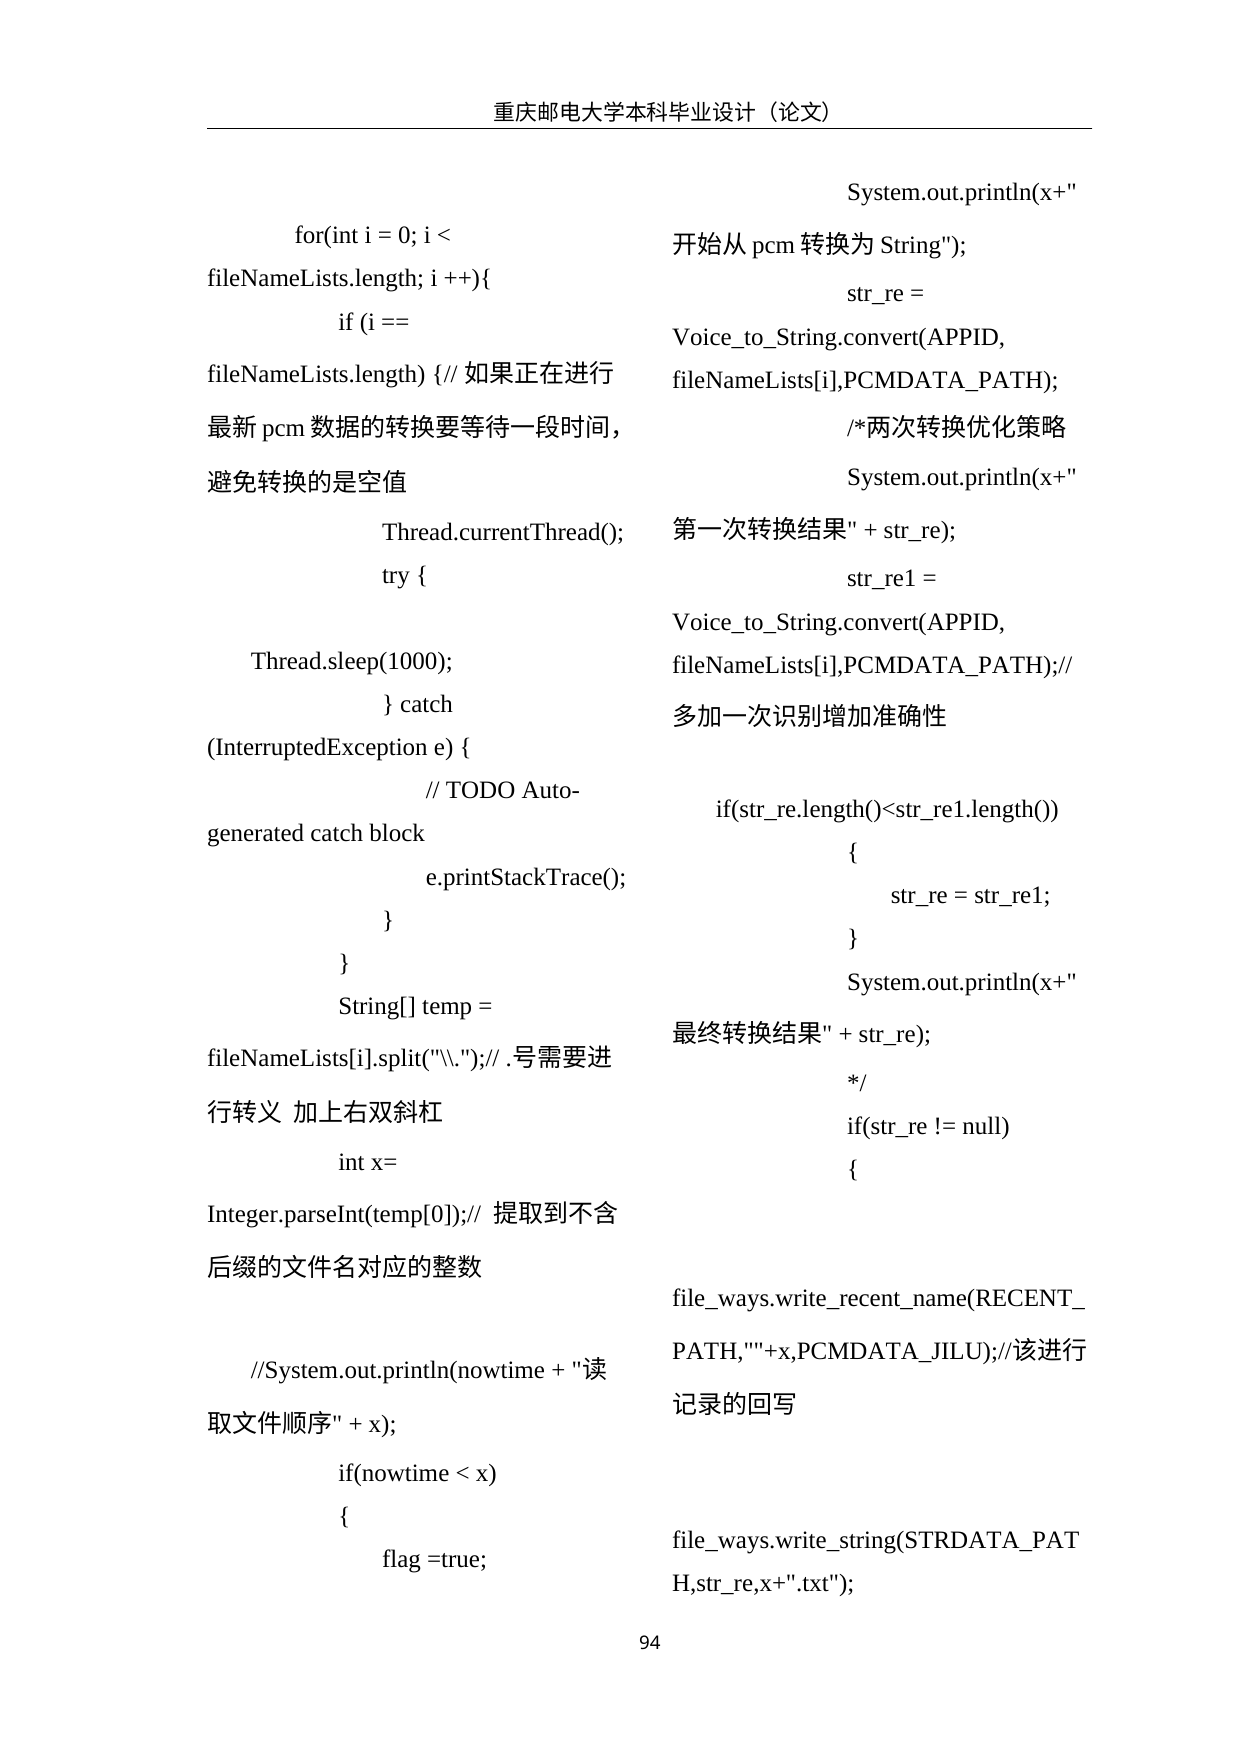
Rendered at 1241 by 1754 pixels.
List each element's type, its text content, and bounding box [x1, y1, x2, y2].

text try { [207, 560, 627, 588]
text flag =true; [207, 1544, 627, 1573]
text */ [672, 1068, 1092, 1097]
text { [672, 1154, 1092, 1183]
text if(str_re != null) [672, 1111, 1092, 1140]
text str_re = Voice_to_String.convert(APPID, fileNameLists[i],PCMDATA_PATH); [672, 278, 1092, 393]
text for(int i = 0; i < fileNameLists.length; i ++){ [207, 220, 627, 292]
text String[] temp = fileNameLists[i].split("\\.");// .号需要进行转义 加上右双斜杠 [207, 991, 627, 1128]
text str_re = str_re1; [672, 880, 1092, 909]
text if (i == fileNameLists.length) {// 如果正在进行最新pcm数据的转换要等待一段时间，避免转换的是空值 [207, 307, 627, 498]
text } catch (InterruptedException e) { [207, 689, 627, 761]
text file_ways.write_recent_name(RECENT_PATH,""+x,PCMDATA_JILU);//该进行记录的回写 [672, 1197, 1092, 1421]
text System.out.println(x+" 第一次转换结果" + str_re); [672, 462, 1092, 545]
text Thread.sleep(1000); [207, 603, 627, 675]
text str_re1 = Voice_to_String.convert(APPID, fileNameLists[i],PCMDATA_PATH);//多加一次识别增加准确性 [672, 563, 1092, 733]
text /*两次转换优化策略 [672, 408, 1092, 444]
text // TODO Auto-generated catch block [207, 775, 627, 847]
text file_ways.write_string(STRDATA_PATH,str_re,x+".txt"); [672, 1439, 1092, 1597]
text } [207, 905, 627, 933]
text if(str_re.length()<str_re1.length()) [672, 751, 1092, 823]
text Thread.currentThread(); [207, 517, 627, 545]
text //System.out.println(nowtime + "读取文件顺序" + x); [207, 1302, 627, 1440]
text int x= Integer.parseInt(temp[0]);// 提取到不含后缀的文件名对应的整数 [207, 1147, 627, 1284]
text } [672, 923, 1092, 952]
text System.out.println(x+" 开始从pcm转换为String"); [672, 177, 1092, 260]
text { [672, 837, 1092, 866]
text System.out.println(x+" 最终转换结果" + str_re); [672, 967, 1092, 1050]
text { [207, 1501, 627, 1530]
text } [207, 948, 627, 977]
text e.printStackTrace(); [207, 862, 627, 890]
text if(nowtime < x) [207, 1458, 627, 1487]
